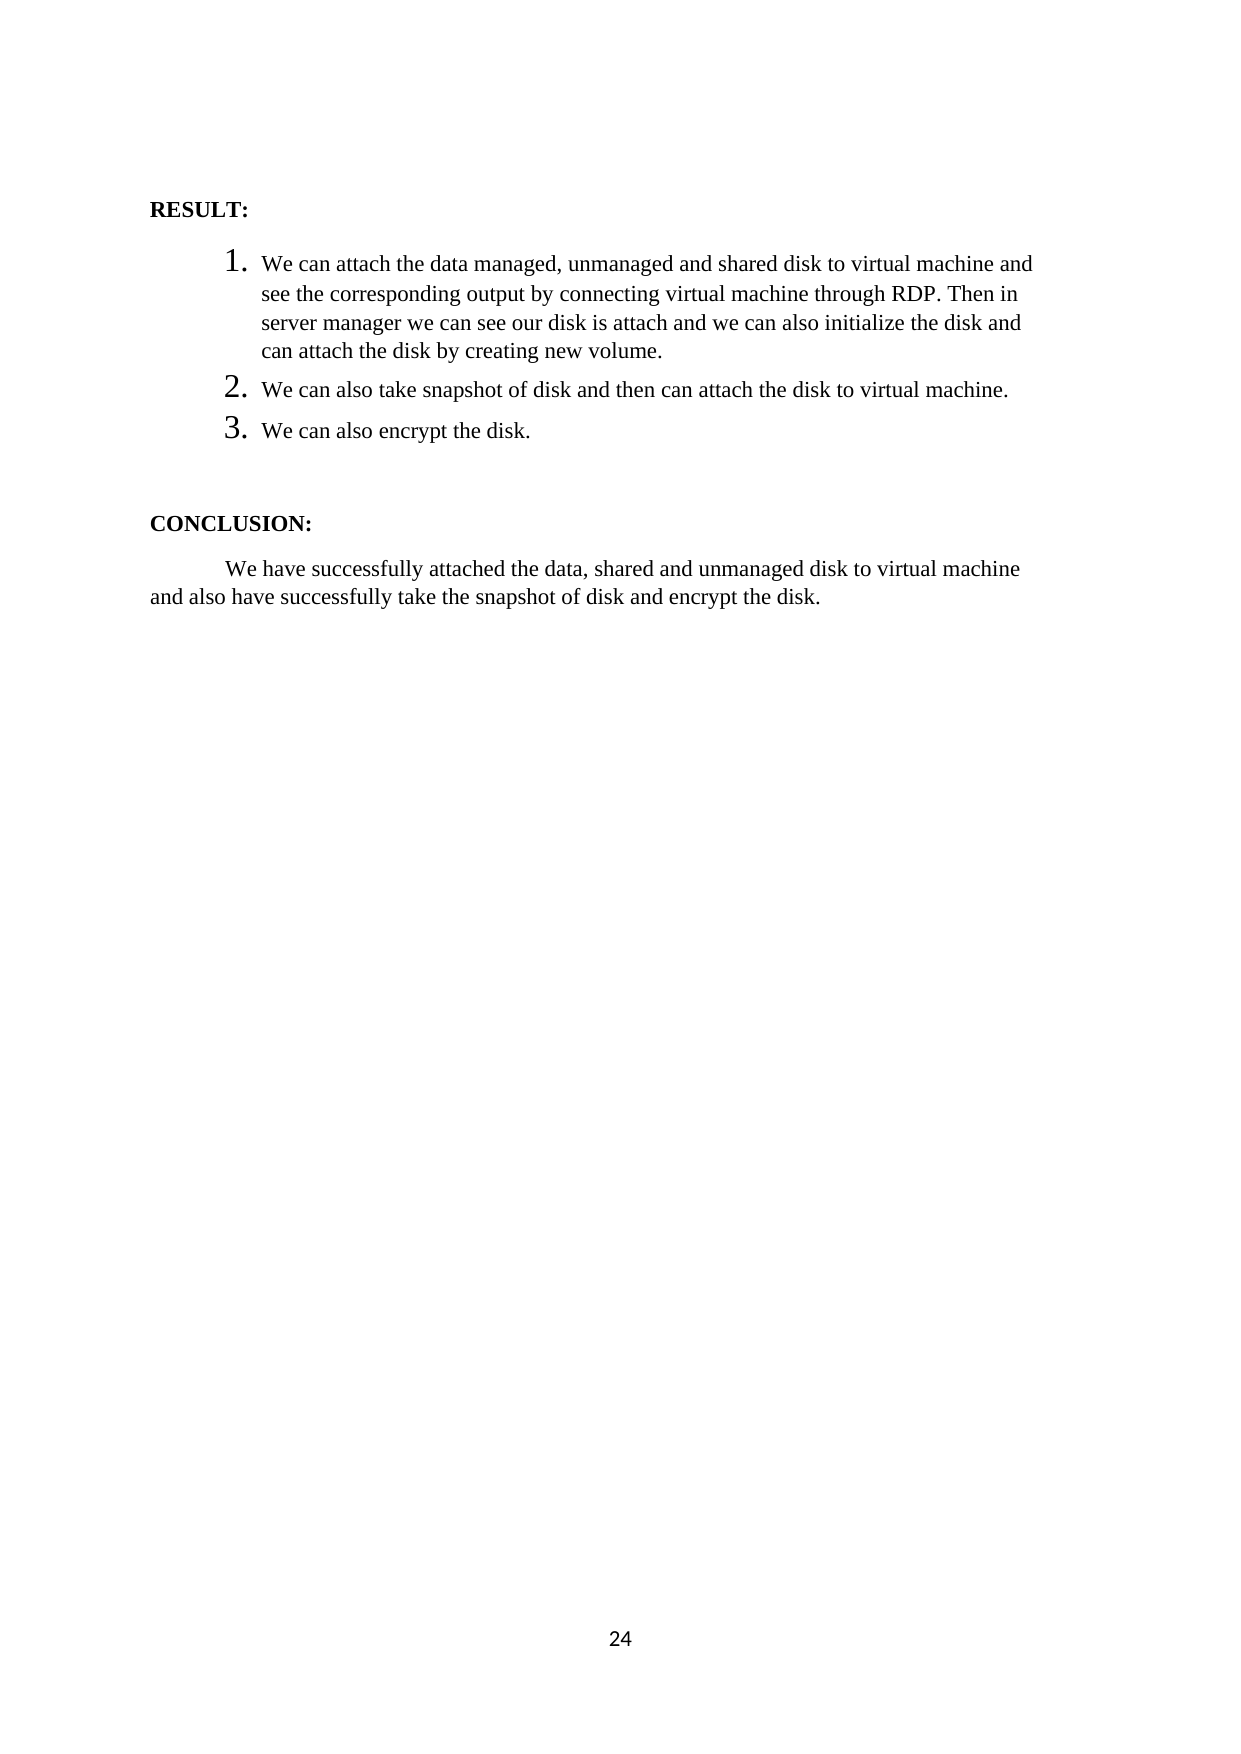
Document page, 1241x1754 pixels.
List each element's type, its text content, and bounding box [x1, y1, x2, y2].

list We can also encrypt the disk. [223, 407, 1036, 446]
text RESULT: [149, 196, 1090, 222]
text CONCLUSION: [149, 510, 1090, 537]
list We can also take snapshot of disk and then can attach the disk to virtual machine. [223, 366, 1036, 404]
list We can attach the data managed, unmanaged and shared disk to virtual machine and see the corresponding output by connecting virtual machine through RDP. Then in server manager we can see our disk is attach and we can also initialize the disk and can attach the disk by creating new volume. [223, 240, 1036, 364]
text We have successfully attached the data, shared and unmanaged disk to virtual machine and also have successfully take the snapshot of disk and encrypt the disk. [150, 555, 1036, 609]
